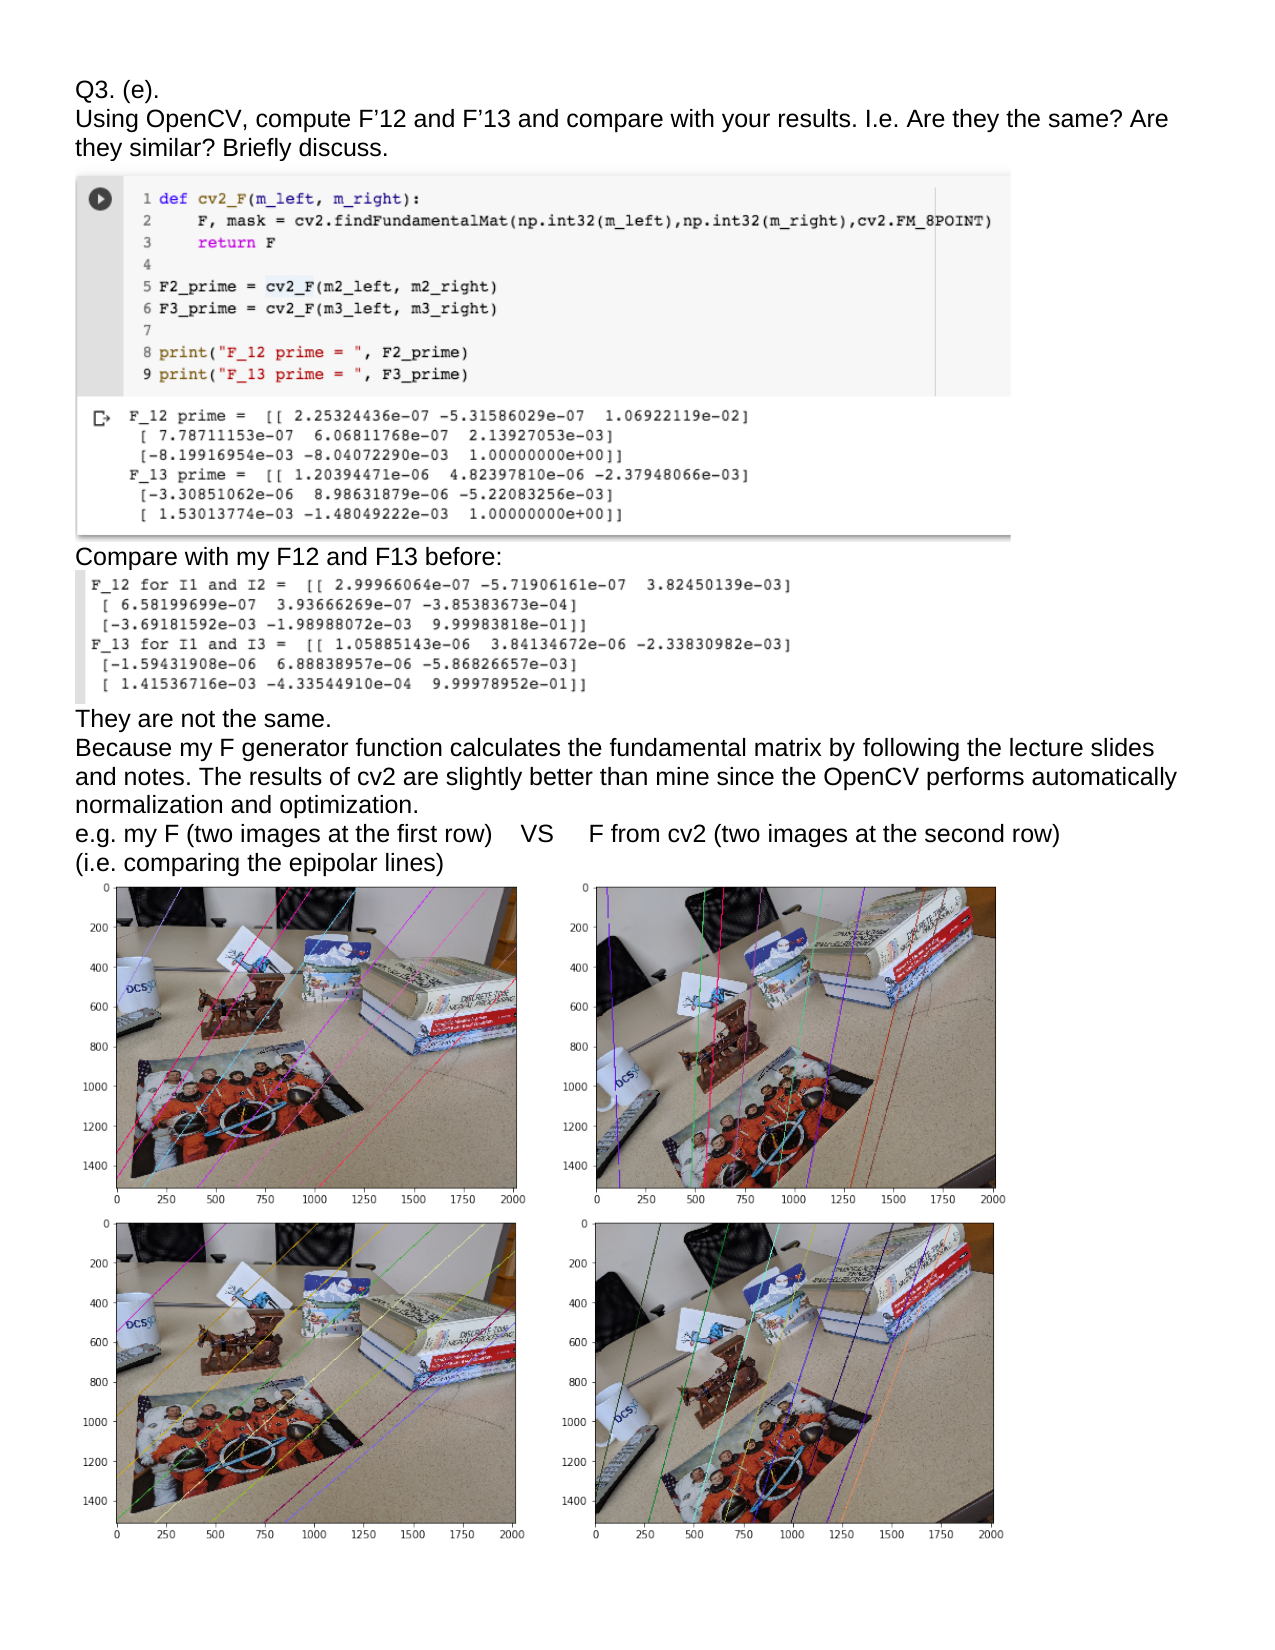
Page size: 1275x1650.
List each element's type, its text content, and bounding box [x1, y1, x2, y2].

text (i.e. comparing the epipolar lines) [75, 848, 1200, 876]
text They are not the same. [75, 704, 1200, 733]
text Using OpenCV, compute F’12 and F’13 and compare with your results. I.e. Are they the same? Are they similar? Briefly discuss. [75, 104, 1200, 161]
picture [75, 570, 813, 704]
text Q3. (e). [75, 75, 1200, 104]
text Compare with my F12 and F13 before: [75, 542, 1200, 571]
picture [75, 876, 1013, 1548]
picture [75, 161, 1011, 542]
text Because my F generator function calculates the fundamental matrix by following the lecture slides and notes. The results of cv2 are slightly better than mine since the OpenCV performs automatically normalization and optimization. [75, 733, 1200, 819]
text e.g. my F (two images at the first row) VS F from cv2 (two images at the second row) [75, 819, 1200, 848]
